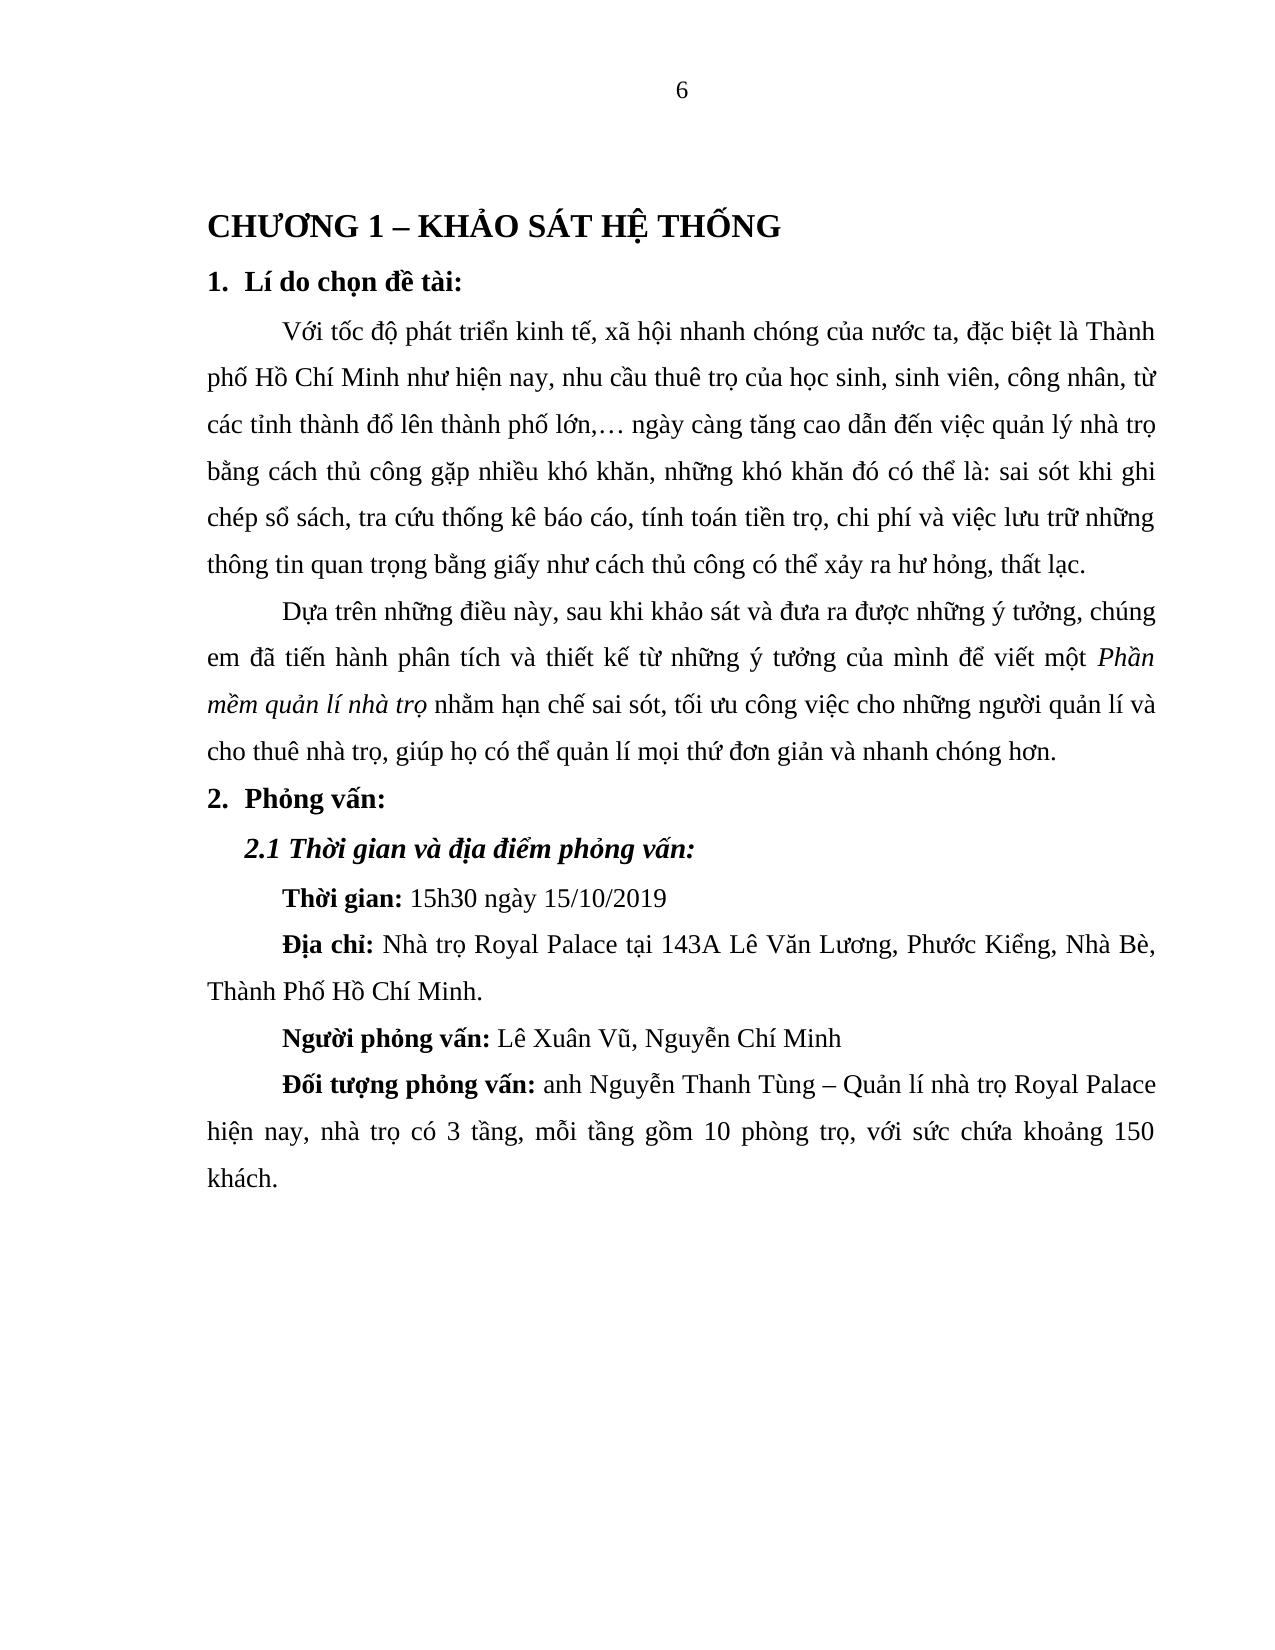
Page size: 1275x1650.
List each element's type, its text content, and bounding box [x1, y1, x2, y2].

text Địa chỉ: Nhà trọ Royal Palace tại 143A Lê Văn Lương, Phước Kiểng, Nhà Bè, Thành Phố Hồ Chí Minh. [207, 928, 1157, 1006]
text Dựa trên những điều này, sau khi khảo sát và đưa ra được những ý tưởng, chúng em đã tiến hành phân tích và thiết kế từ những ý tưởng của mình để viết một Phần mềm quản lí nhà trọ nhằm hạn chế sai sót, tối ưu công việc cho những người quản lí và cho thuê nhà trọ, giúp họ có thể quản lí mọi thứ đơn giản và nhanh chóng hơn. [207, 594, 1157, 766]
text Thời gian: 15h30 ngày 15/10/2019 [207, 882, 1157, 913]
text CHƯƠNG 1 – KHẢO SÁT HỆ THỐNG [207, 207, 1157, 245]
text 2.1 Thời gian và địa điểm phỏng vấn: [244, 832, 1157, 865]
text Đối tượng phỏng vấn: anh Nguyễn Thanh Tùng – Quản lí nhà trọ Royal Palace hiện nay, nhà trọ có 3 tầng, mỗi tầng gồm 10 phòng trọ, với sức chứa khoảng 150 khách. [207, 1068, 1157, 1193]
text Với tốc độ phát triển kinh tế, xã hội nhanh chóng của nước ta, đặc biệt là Thành phố Hồ Chí Minh như hiện nay, nhu cầu thuê trọ của học sinh, sinh viên, công nhân, từ các tỉnh thành đổ lên thành phố lớn,… ngày càng tăng cao dẫn đến việc quản lý nhà trọ bằng cách thủ công gặp nhiều khó khăn, những khó khăn đó có thể là: sai sót khi ghi chép sổ sách, tra cứu thống kê báo cáo, tính toán tiền trọ, chi phí và việc lưu trữ những thông tin quan trọng bằng giấy như cách thủ công có thể xảy ra hư hỏng, thất lạc. [207, 314, 1157, 579]
text Người phỏng vấn: Lê Xuân Vũ, Nguyễn Chí Minh [207, 1022, 1157, 1053]
list Phỏng vấn: [207, 781, 1157, 815]
list Lí do chọn đề tài: [207, 264, 1157, 298]
